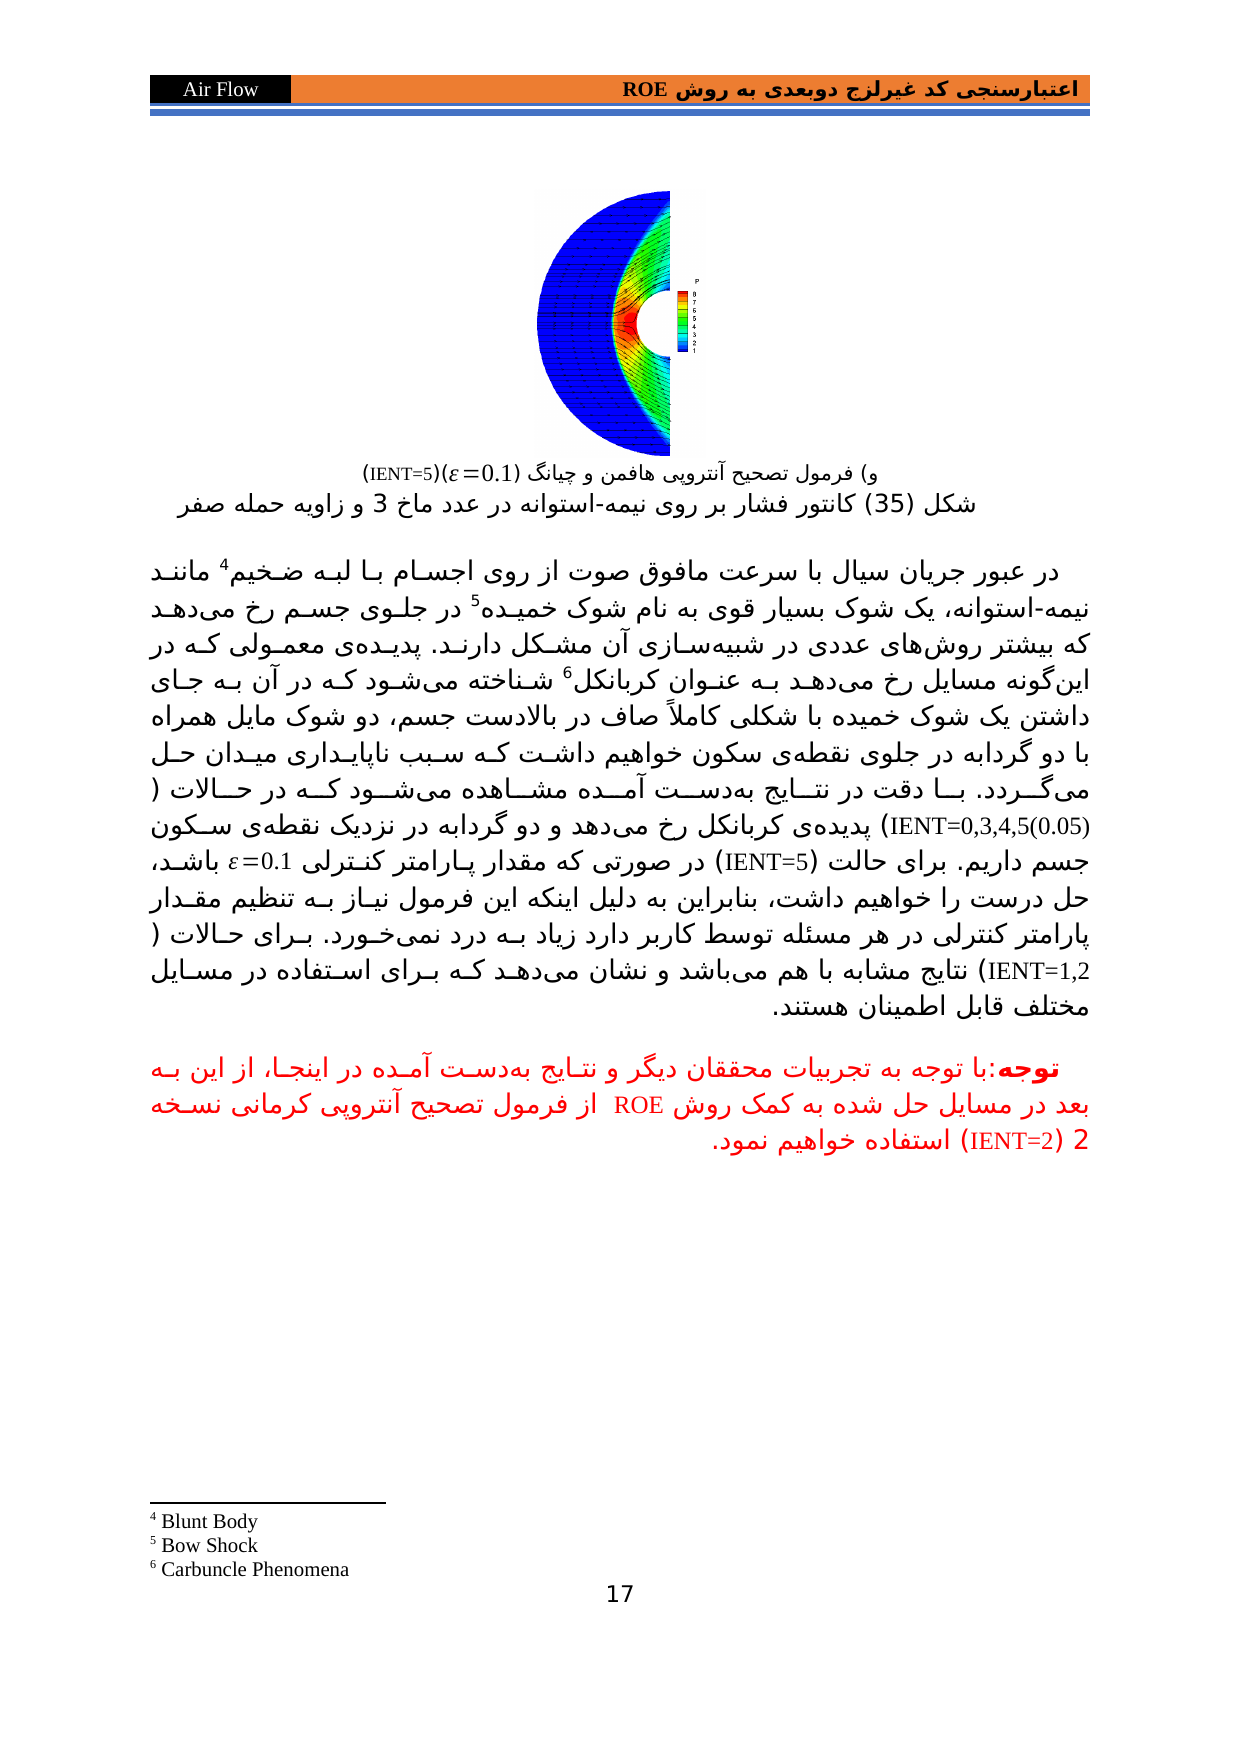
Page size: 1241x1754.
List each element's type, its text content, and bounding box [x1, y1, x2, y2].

table_cell و) فرمول تصحیح آنتروپی هافمن و چیانگ ()(IENT=5) [155, 460, 1086, 489]
table_cell [155, 189, 1086, 460]
text توجه:با توجه به تجربیات محققان دیگر و نتایج به‌دست آمده در اینجا، از این به بعد در مسایل حل شده به کمک روش ROE از فرمول تصحیح آنتروپی کرمانی نسخه 2 (IENT=2) استفاده خواهیم نمود. [150, 1052, 1090, 1156]
text در عبور جریان سیال با سرعت مافوق صوت از روی اجسام با لبه ضخیم مانند نیمه-استوانه، یک شوک بسیار قوی به نام شوک خمیده در جلوی جسم رخ می‌دهد که بیشتر روش‌های عددی در شبیه‌سازی آن مشکل دارند. پدیده‌ی معمولی که در این‌گونه مسایل رخ می‌دهد به عنوان کربانکل شناخته می‌شود که در آن به جای داشتن یک شوک خمیده‌ با شکلی کاملاً صاف در بالادست جسم، دو شوک مایل همراه با دو گردابه در جلوی نقطه‌ی سکون خواهیم داشت که سبب ناپایداری میدان حل می‌گردد. با دقت در نتایج به‌دست آمده مشاهده می‌شود که در حالات (IENT=0,3,4,5(0.05)) پدیده‌ی کربانکل رخ می‌دهد و دو گردابه در نزدیک نقطه‌ی سکون جسم داریم. برای حالت (IENT=5) در صورتی که مقدار پارامتر کنترلی باشد، حل درست را خواهیم داشت، بنابراین به دلیل اینکه این فرمول نیاز به تنظیم مقدار پارامتر کنترلی در هر مسئله توسط کاربر دارد زیاد به درد نمی‌خورد. برای حالات (IENT=1,2) نتایج مشابه با هم می‌باشد و نشان می‌دهد که برای استفاده در مسایل مختلف قابل اطمینان هستند. [150, 556, 1090, 1022]
picture [534, 189, 706, 458]
text کانتور فشار بر روی نیمه-استوانه در عدد ماخ 3 و زاویه حمله صفر [150, 489, 883, 518]
